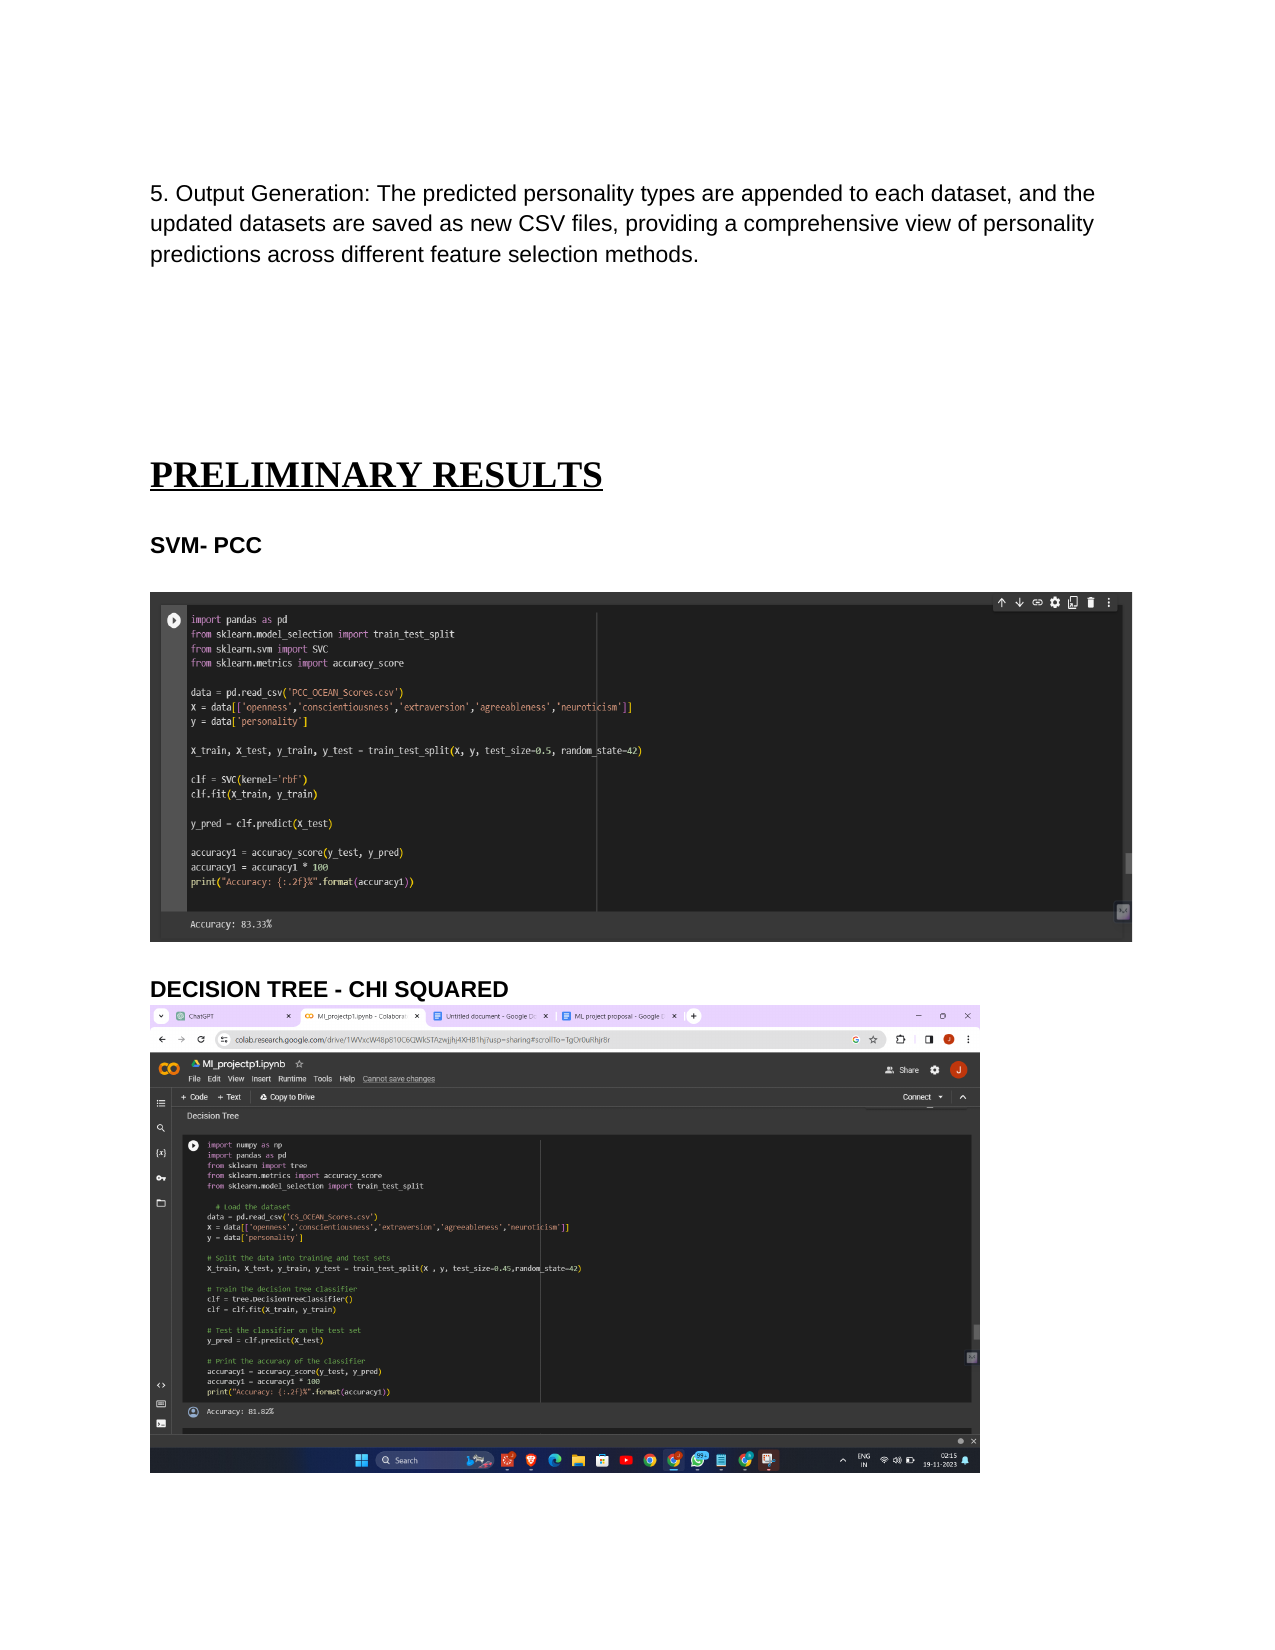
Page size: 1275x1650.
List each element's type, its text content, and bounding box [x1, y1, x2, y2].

text PRELIMINARY RESULTS [150, 452, 1125, 495]
text 5. Output Generation: The predicted personality types are appended to each dataset, and the updated datasets are saved as new CSV files, providing a comprehensive view of personality predictions across different feature selection methods. [150, 180, 1125, 267]
text DECISION TREE - CHI SQUARED [150, 976, 1125, 1002]
picture [150, 592, 1133, 942]
text SVM- PCC [150, 532, 1125, 558]
picture [150, 1005, 980, 1473]
